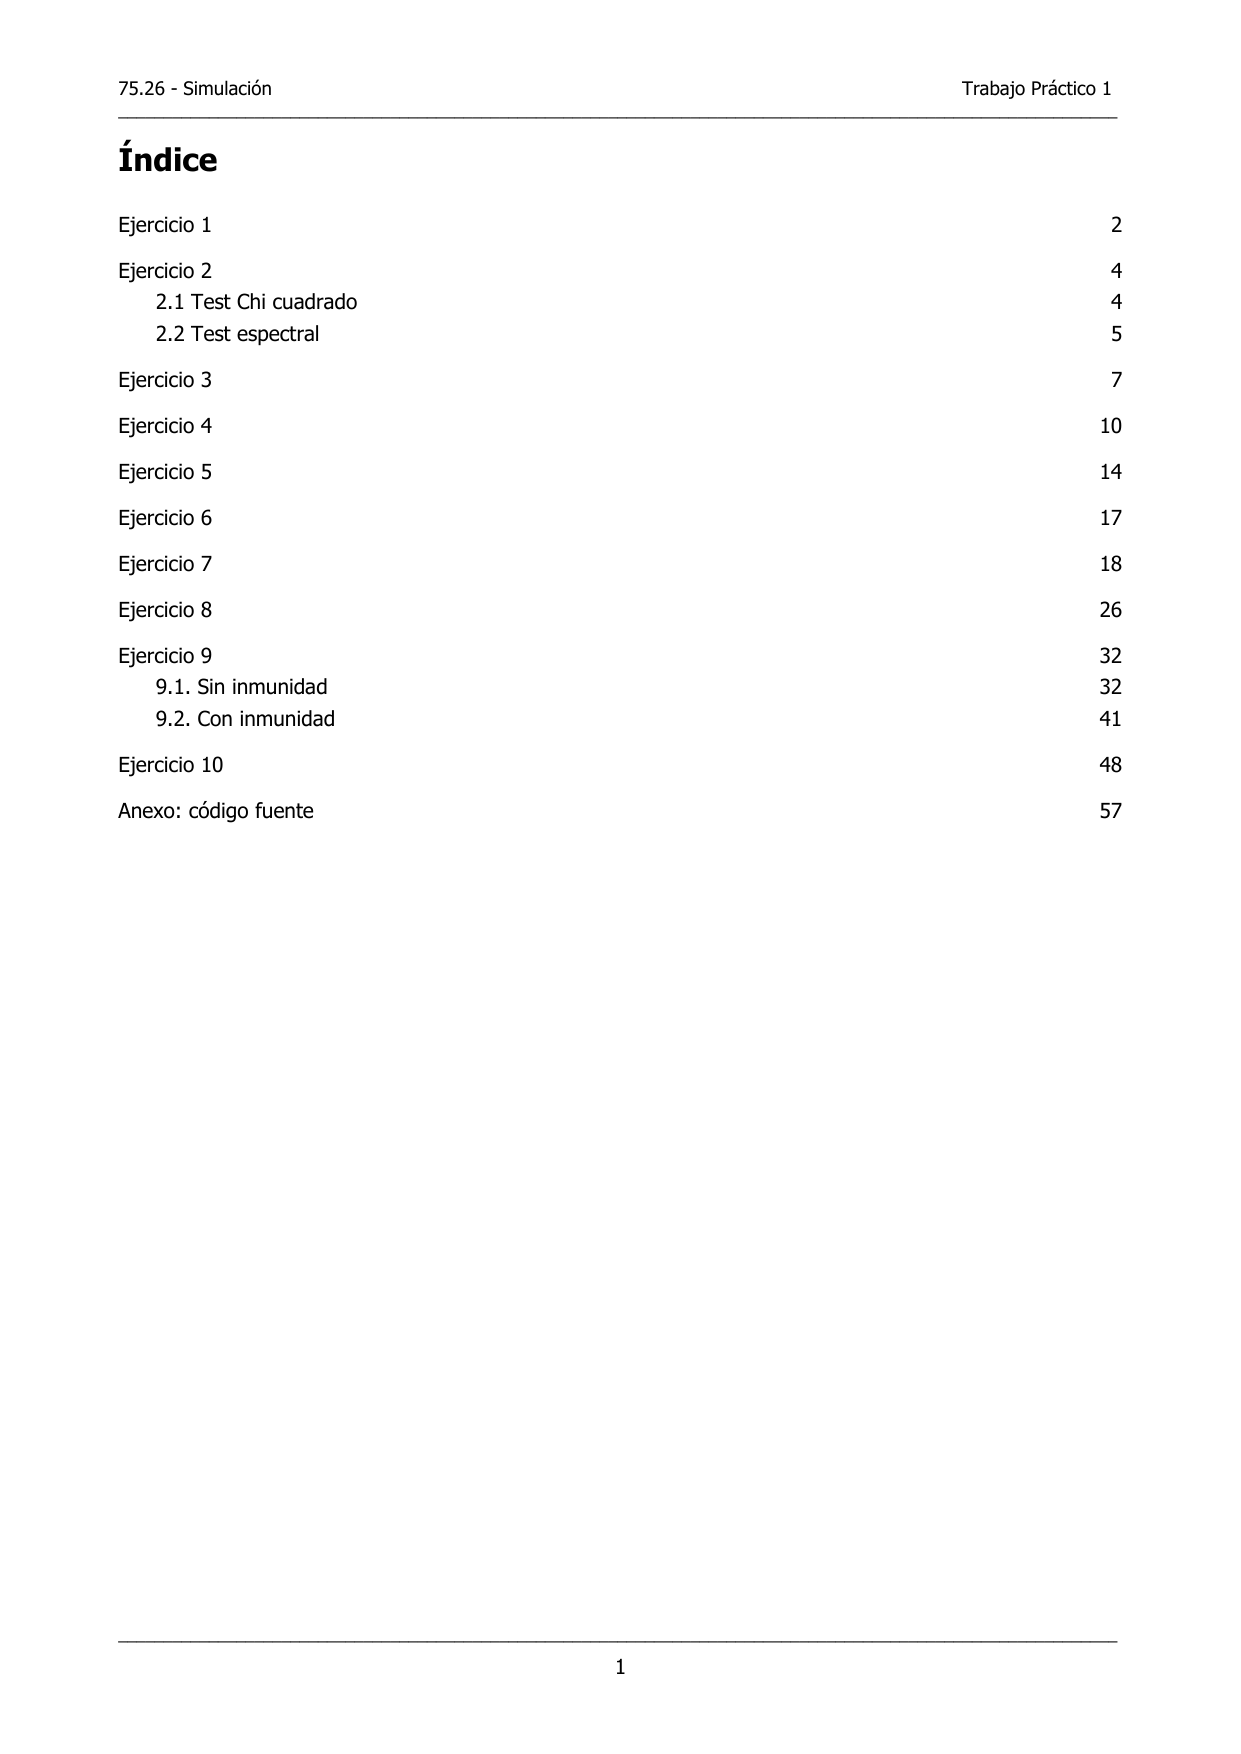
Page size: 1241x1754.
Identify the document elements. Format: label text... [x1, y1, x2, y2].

text Índice [118, 140, 1122, 178]
